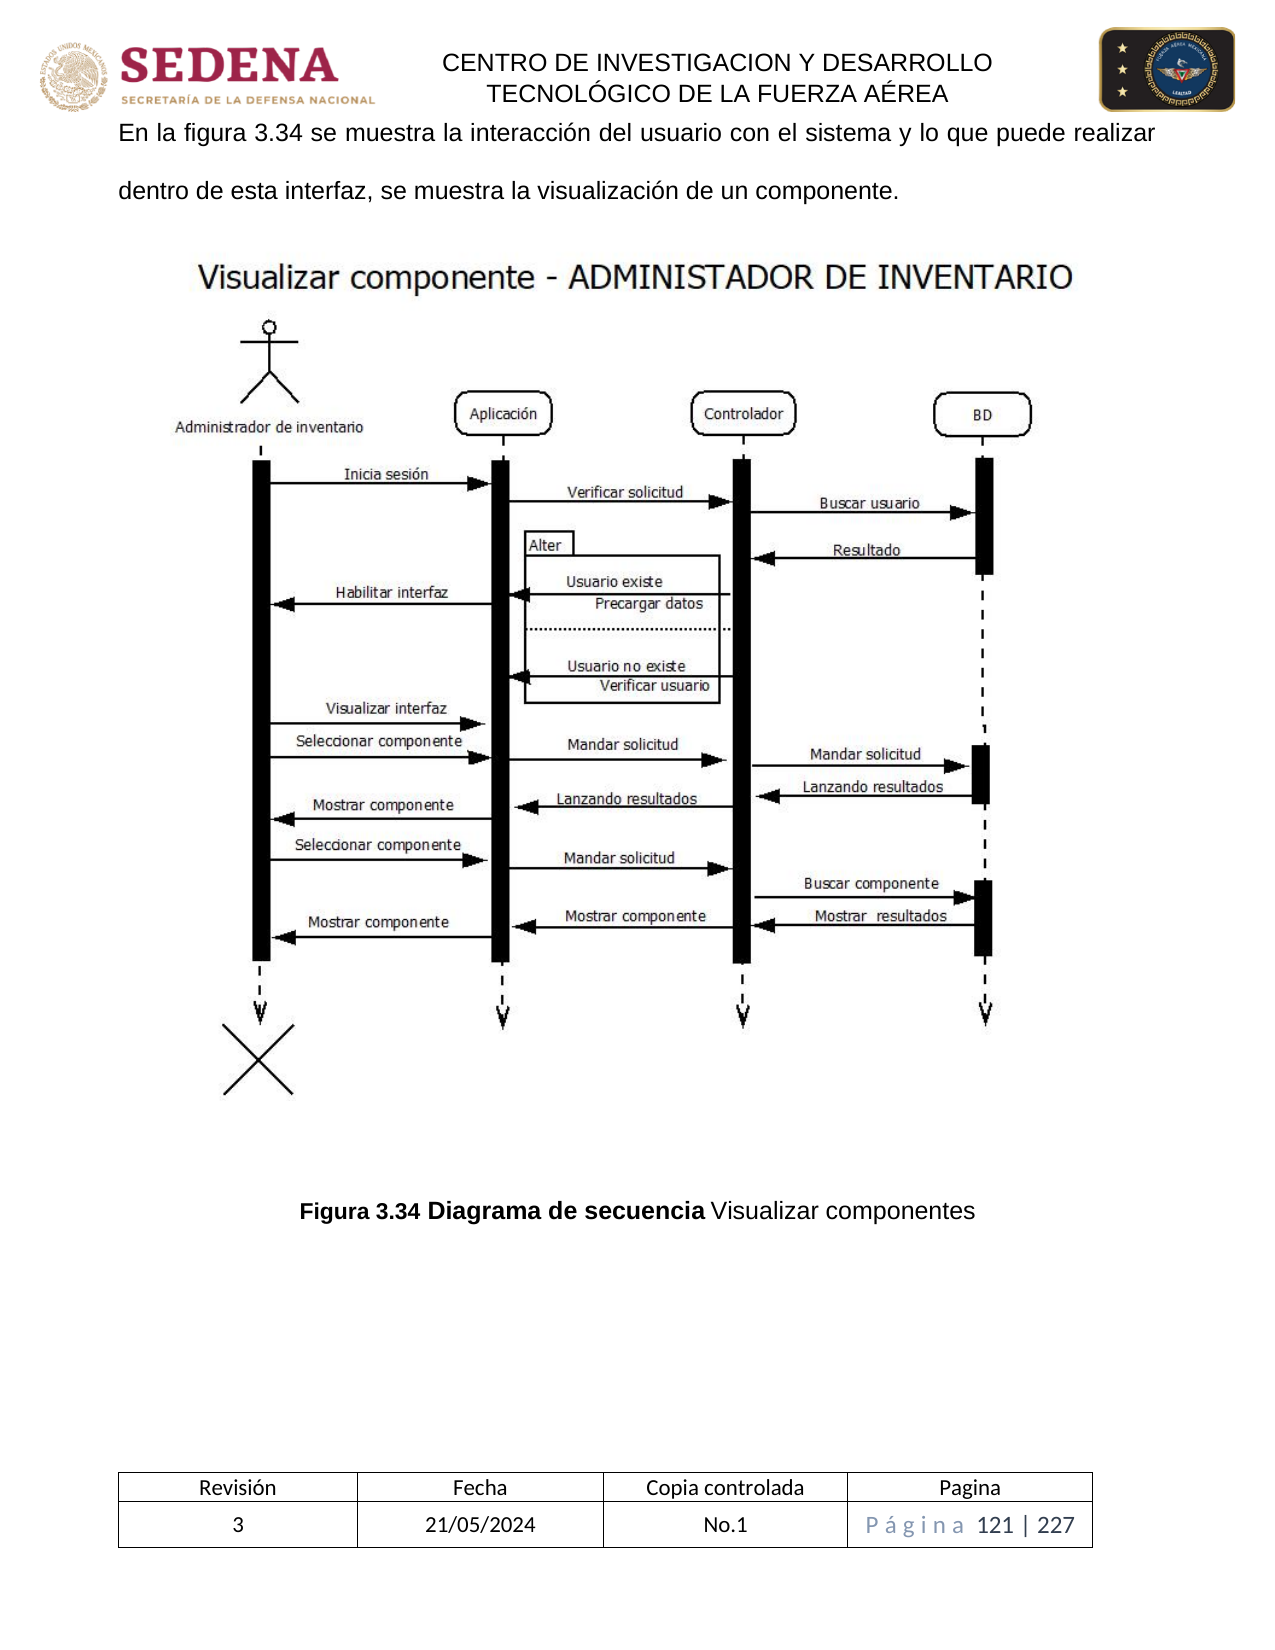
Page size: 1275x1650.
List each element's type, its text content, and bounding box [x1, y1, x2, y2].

text En la figura 3.34 se muestra la interacción del usuario con el sistema y lo que puede realizar dentro de esta interfaz, se muestra la visualización de un componente. [118, 118, 1157, 204]
text Figura 3.34 Diagrama de secuencia Visualizar componentes [118, 1196, 1157, 1225]
picture [168, 250, 1107, 1101]
picture [39, 27, 1236, 112]
